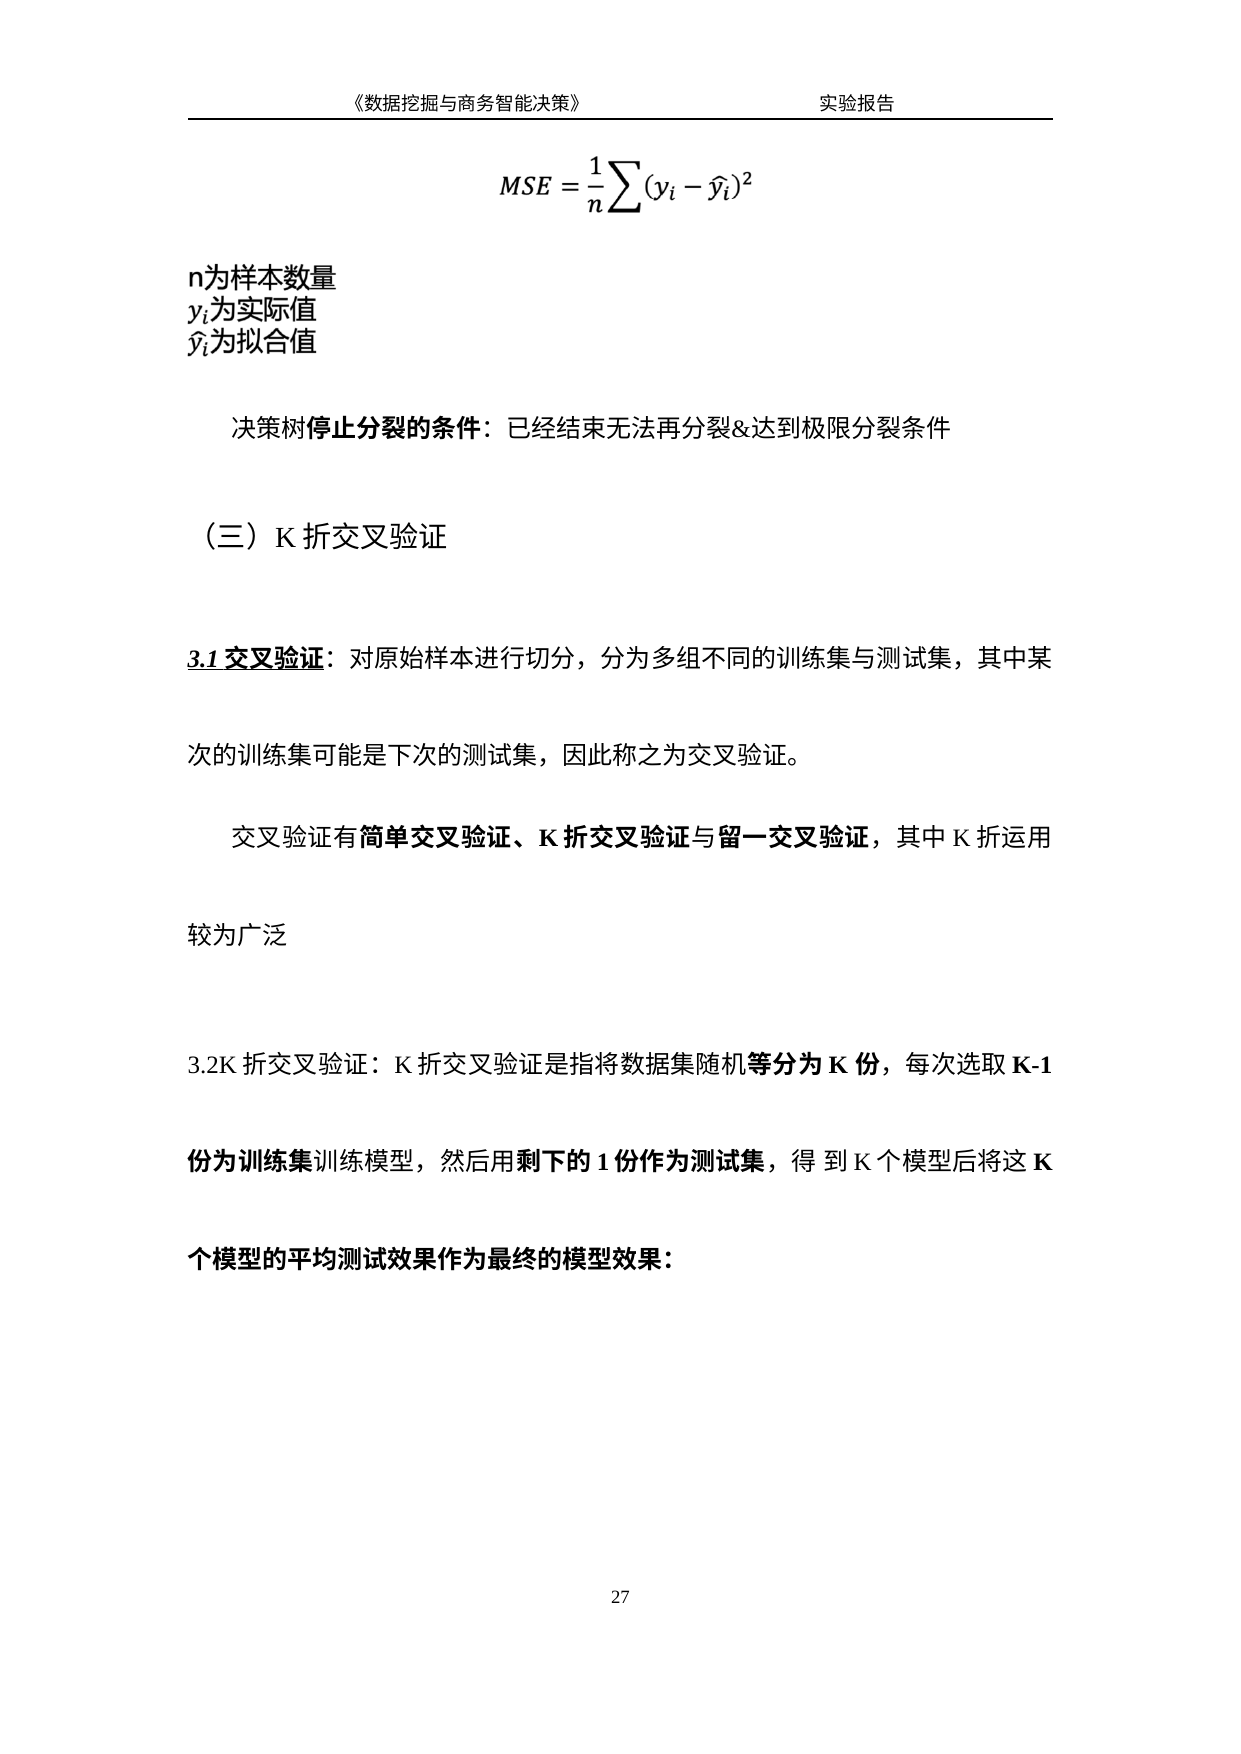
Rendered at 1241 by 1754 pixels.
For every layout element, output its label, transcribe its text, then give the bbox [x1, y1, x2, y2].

picture [187, 153, 1052, 367]
text 决策树停止分裂的条件：已经结束无法再分裂&达到极限分裂条件 [187, 395, 1053, 460]
subtitle K折交叉验证 [187, 504, 1053, 569]
text 交叉验证有简单交叉验证、K折交叉验证与留一交叉验证，其中K折运用较为广泛 [187, 804, 1053, 967]
text 3.2K折交叉验证：K折交叉验证是指将数据集随机等分为K 份，每次选取K-1份为训练集训练模型，然后用剩下的1份作为测试集，得 到K个模型后将这K个模型的平均测试效果作为最终的模型效果： [187, 1031, 1053, 1291]
text 3.1交叉验证：对原始样本进行切分，分为多组不同的训练集与测试集，其中某次的训练集可能是下次的测试集，因此称之为交叉验证。 [187, 625, 1053, 787]
